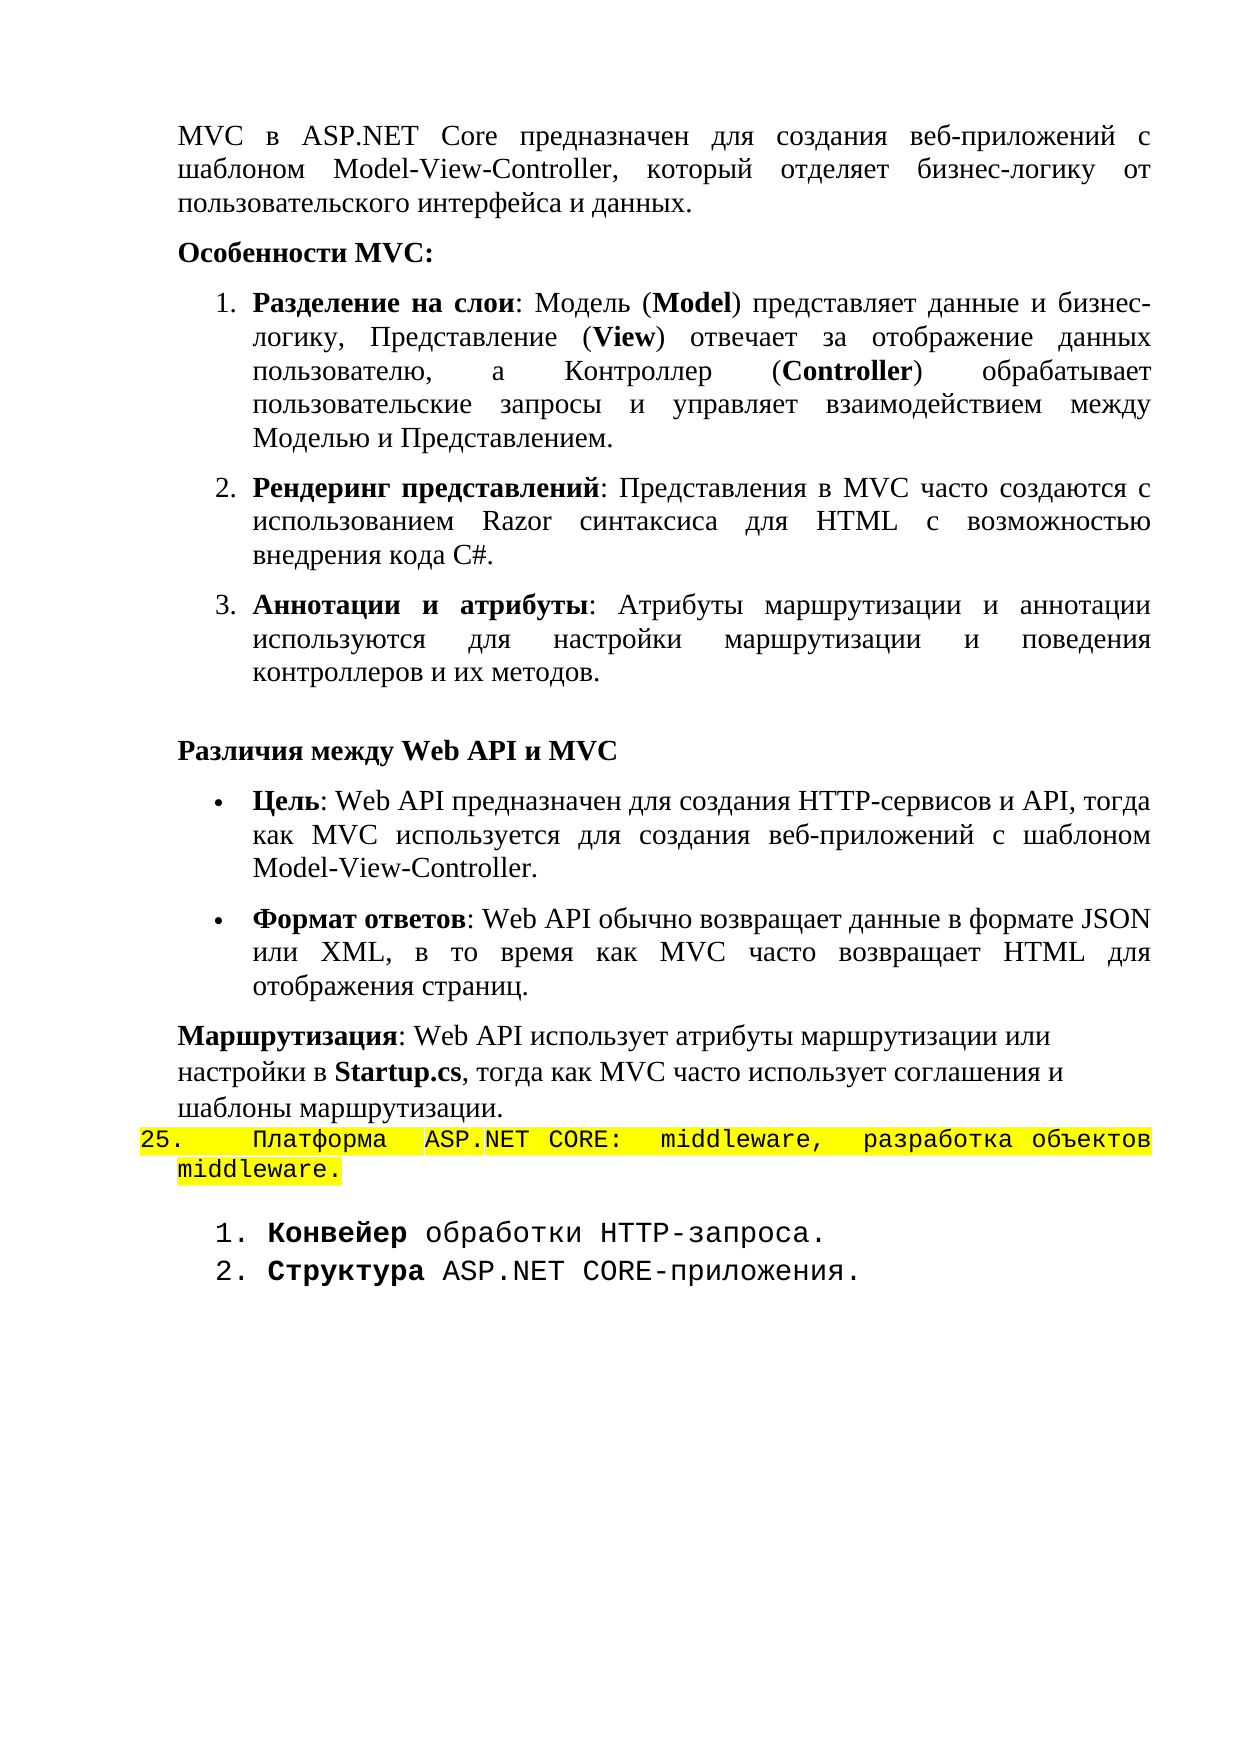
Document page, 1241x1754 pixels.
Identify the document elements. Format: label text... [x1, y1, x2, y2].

list Разделение на слои: Модель (Model) представляет данные и бизнес-логику, Представление (View) отвечает за отображение данных пользователю, а Контроллер (Controller) обрабатывает пользовательские запросы и управляет взаимодействием между Моделью и Представлением. [215, 286, 1152, 453]
list Цель: Web API предназначен для создания HTTP-сервисов и API, тогда как MVC используется для создания веб-приложений с шаблоном Model-View-Controller. [215, 783, 1152, 884]
list Структура ASP.NET CORE-приложения. [215, 1256, 1152, 1289]
list Конвейер обработки HTTP-запроса. [215, 1218, 1152, 1251]
list Формат ответов: Web API обычно возвращает данные в формате JSON или XML, в то время как MVC часто возвращает HTML для отображения страниц. [215, 901, 1152, 1001]
text Особенности MVC: [177, 235, 1152, 269]
list Аннотации и атрибуты: Атрибуты маршрутизации и аннотации используются для настройки маршрутизации и поведения контроллеров и их методов. [215, 587, 1152, 688]
list Платформа ASP.NET CORE: middleware, разработка объектов middleware. [140, 1127, 1152, 1185]
text Различия между Web API и MVC [177, 733, 1152, 767]
list Рендеринг представлений: Представления в MVC часто создаются с использованием Razor синтаксиса для HTML с возможностью внедрения кода C#. [215, 470, 1152, 571]
text MVC в ASP.NET Core предназначен для создания веб-приложений с шаблоном Model-View-Controller, который отделяет бизнес-логику от пользовательского интерфейса и данных. [177, 118, 1152, 219]
list Маршрутизация: Web API использует атрибуты маршрутизации или настройки в Startup.cs, тогда как MVC часто использует соглашения и шаблоны маршрутизации. [177, 1018, 1152, 1124]
